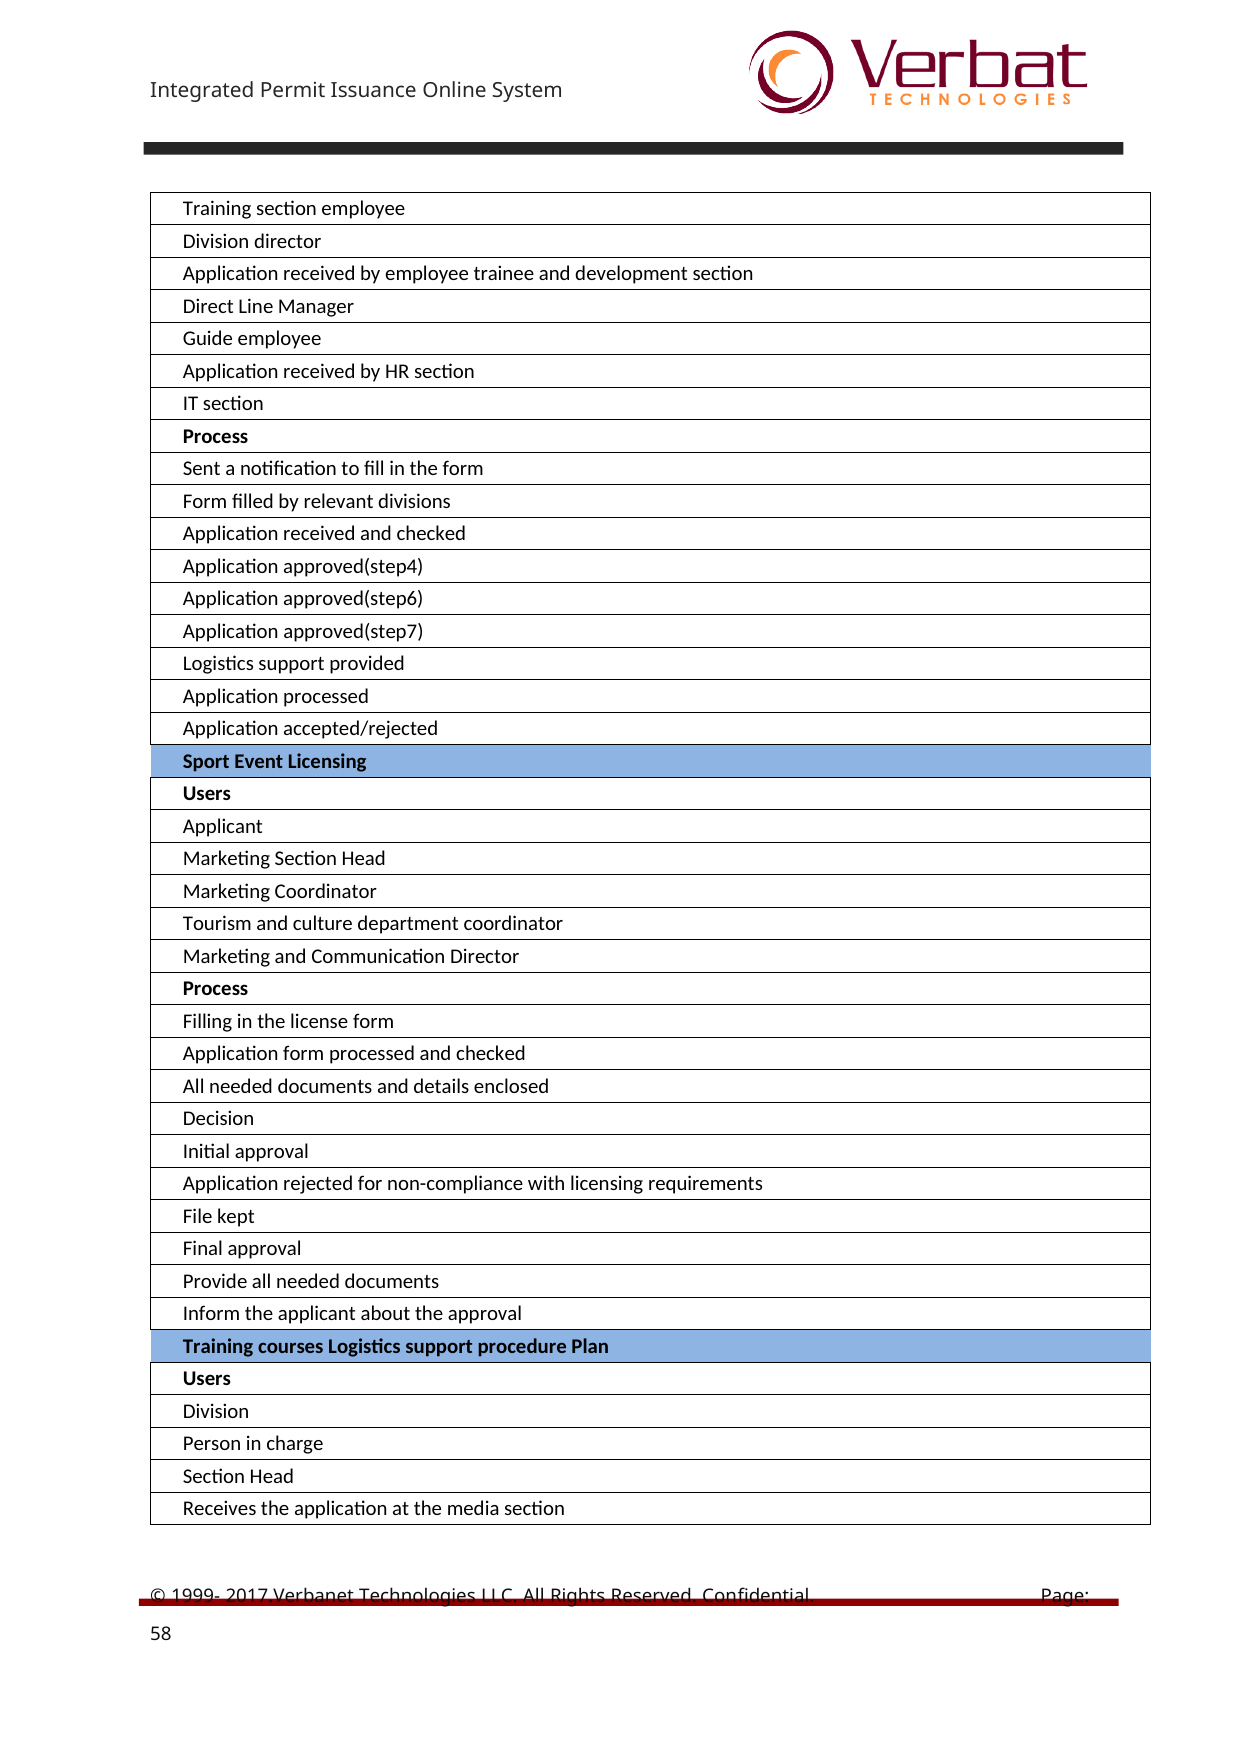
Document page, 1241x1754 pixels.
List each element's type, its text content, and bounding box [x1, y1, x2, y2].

table_cell Sport Event Licensing [151, 745, 1151, 777]
table_cell Application accepted/rejected [151, 713, 1150, 744]
table_cell Guide employee [151, 323, 1150, 354]
table_cell All needed documents and details enclosed [151, 1070, 1150, 1102]
table_cell Marketing Section Head [151, 843, 1150, 874]
table_cell Application received by employee trainee and development section [151, 258, 1150, 289]
table_cell Application form processed and checked [151, 1038, 1150, 1069]
table_cell Decision [151, 1103, 1150, 1134]
table_cell Direct Line Manager [151, 290, 1150, 322]
picture [745, 26, 1089, 114]
table_cell Marketing Coordinator [151, 875, 1150, 907]
table_cell Provide all needed documents [151, 1265, 1150, 1297]
table_cell Application approved(step6) [151, 583, 1150, 614]
table_cell Person in charge [151, 1428, 1150, 1459]
table_cell Initial approval [151, 1135, 1150, 1167]
table_cell Users [151, 778, 1150, 809]
table_cell Logistics support provided [151, 648, 1150, 679]
table_cell IT section [151, 388, 1150, 419]
table_cell Filling in the license form [151, 1005, 1150, 1037]
table_cell Section Head [151, 1460, 1150, 1492]
table_cell Application processed [151, 680, 1150, 712]
table_cell Division director [151, 225, 1150, 257]
table_cell Application approved(step4) [151, 550, 1150, 582]
table_cell Training courses Logistics support procedure Plan [151, 1330, 1151, 1362]
table_cell Training section employee [151, 193, 1150, 224]
table_cell Marketing and Communication Director [151, 940, 1150, 972]
table_cell Receives the application at the media section [151, 1493, 1150, 1524]
table_cell Tourism and culture department coordinator [151, 908, 1150, 939]
table_cell Inform the applicant about the approval [151, 1298, 1150, 1329]
table_cell Final approval [151, 1233, 1150, 1264]
table_cell Process [151, 973, 1150, 1004]
table_cell Division [151, 1395, 1150, 1427]
table_cell Process [151, 420, 1150, 452]
table_cell Users [151, 1363, 1150, 1394]
table_cell Sent a notification to fill in the form [151, 453, 1150, 484]
table_cell Form filled by relevant divisions [151, 485, 1150, 517]
table_cell File kept [151, 1200, 1150, 1232]
table_cell Application received by HR section [151, 355, 1150, 387]
table_cell Application approved(step7) [151, 615, 1150, 647]
table_cell Applicant [151, 810, 1150, 842]
table_cell Application rejected for non-compliance with licensing requirements [151, 1168, 1150, 1199]
table_cell Application received and checked [151, 518, 1150, 549]
